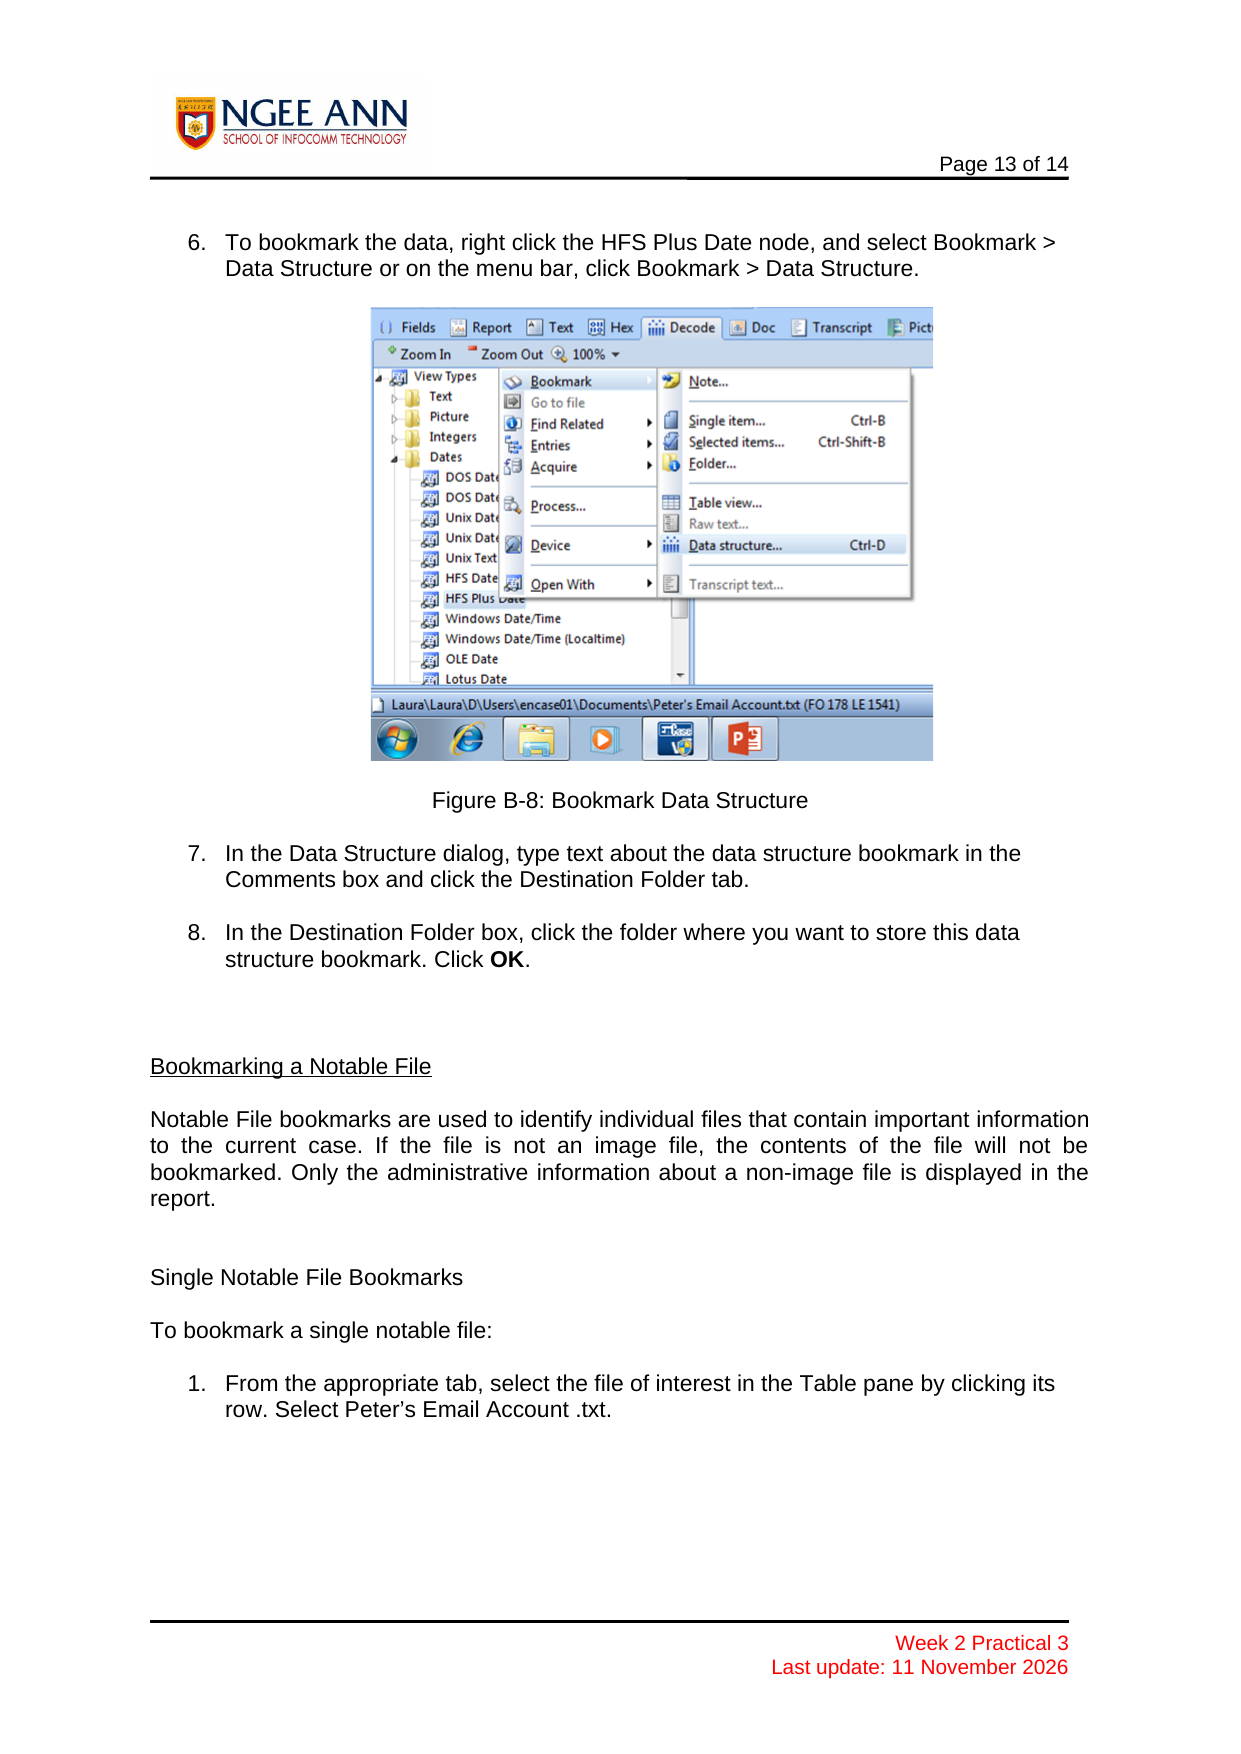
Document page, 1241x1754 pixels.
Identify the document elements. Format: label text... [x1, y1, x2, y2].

text Single Notable File Bookmarks [150, 1264, 1090, 1291]
list In the Data Structure dialog, type text about the data structure bookmark in the Comments box and click the Destination Folder tab. [187, 840, 1090, 893]
text Bookmarking a Notable File [150, 1053, 1090, 1080]
list In the Destination Folder box, click the folder where you want to store this data structure bookmark. Click OK. [187, 919, 1090, 972]
text To bookmark a single notable file: [150, 1317, 1090, 1343]
list From the appropriate tab, select the file of interest in the Table pane by clicking its row. Select Peter’s Email Account .txt. [187, 1369, 1090, 1422]
picture [370, 307, 934, 761]
picture [150, 75, 432, 172]
text Figure B-8: Bookmark Data Structure [150, 787, 1090, 814]
list To bookmark the data, right click the HFS Plus Date node, and select Bookmark > Data Structure or on the menu bar, click Bookmark > Data Structure. [187, 228, 1090, 281]
text Notable File bookmarks are used to identify individual files that contain important information to the current case. If the file is not an image file, the contents of the file will not be bookmarked. Only the administrative information about a non-image file is displayed in the report. [150, 1106, 1090, 1211]
